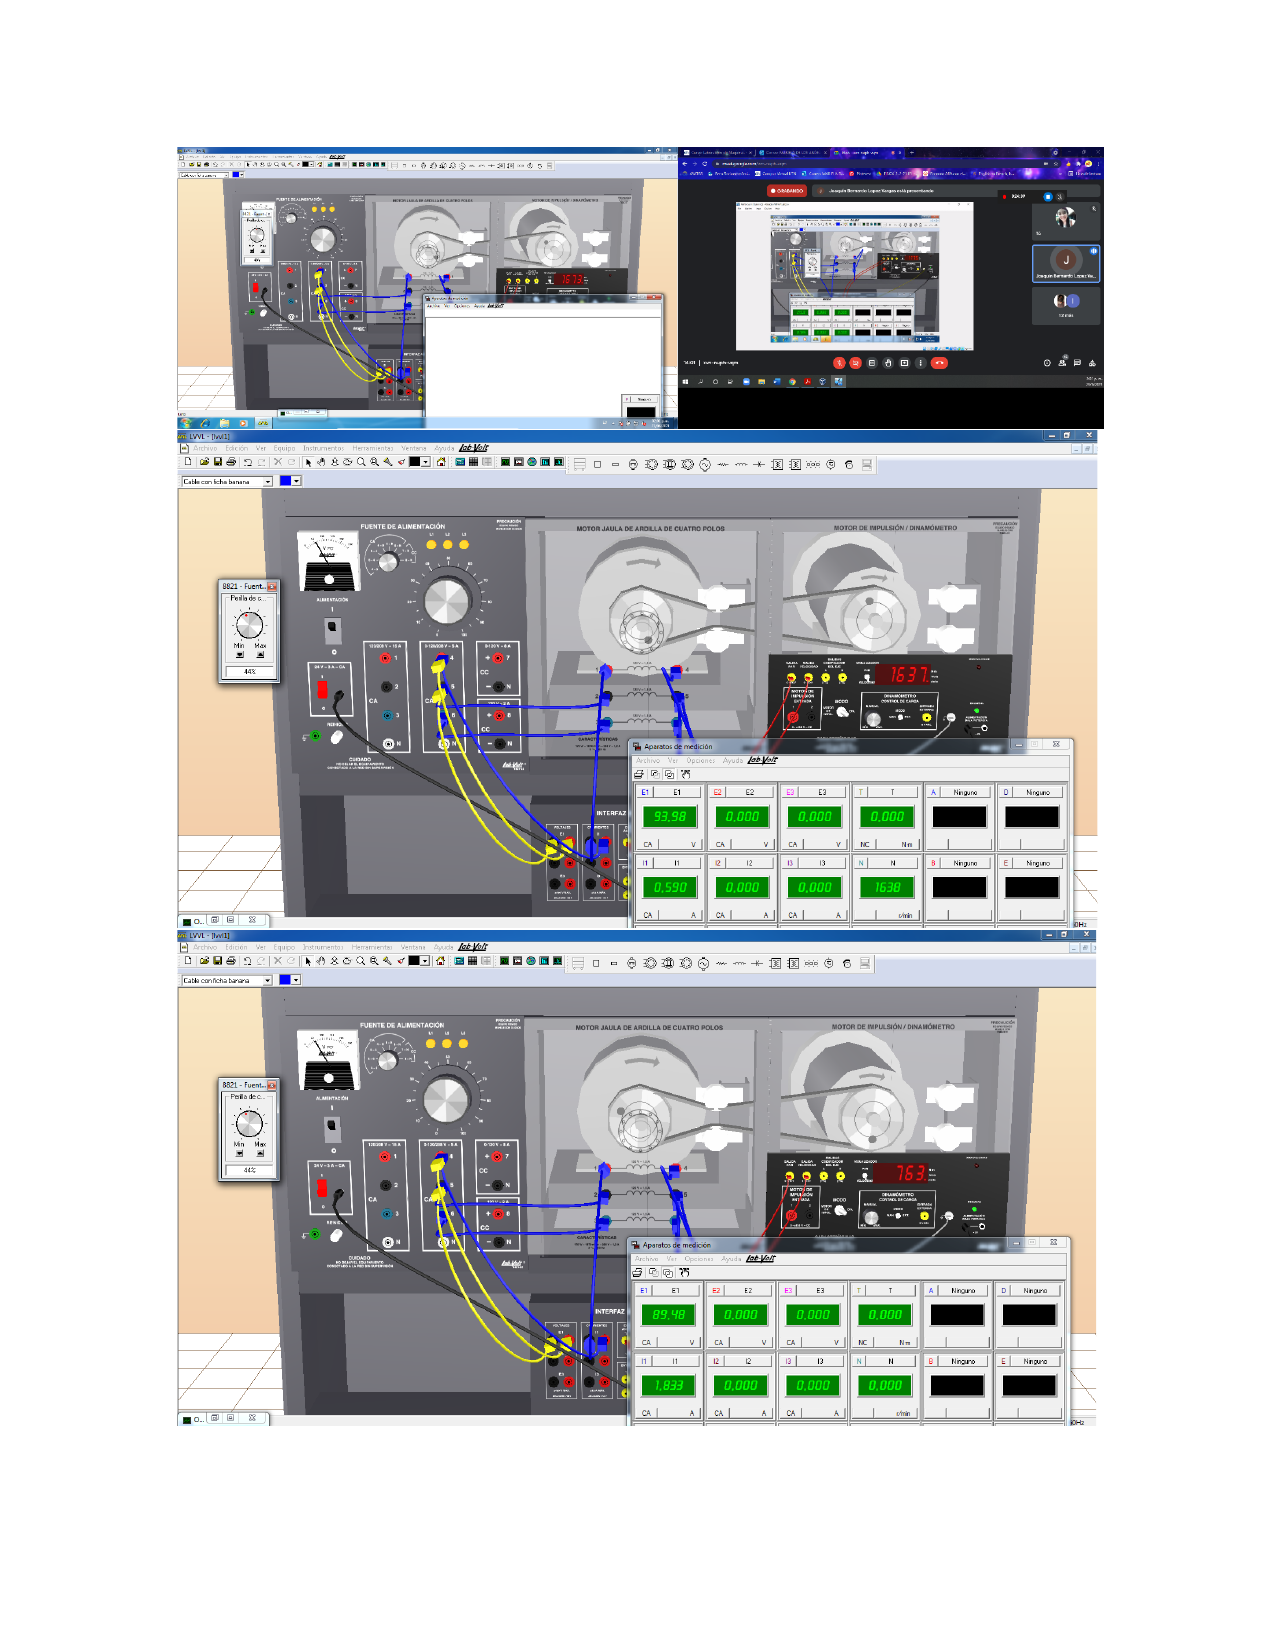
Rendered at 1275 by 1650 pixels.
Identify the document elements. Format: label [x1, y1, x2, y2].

picture [177, 147, 1104, 429]
picture [177, 430, 1098, 928]
picture [177, 930, 1097, 1426]
